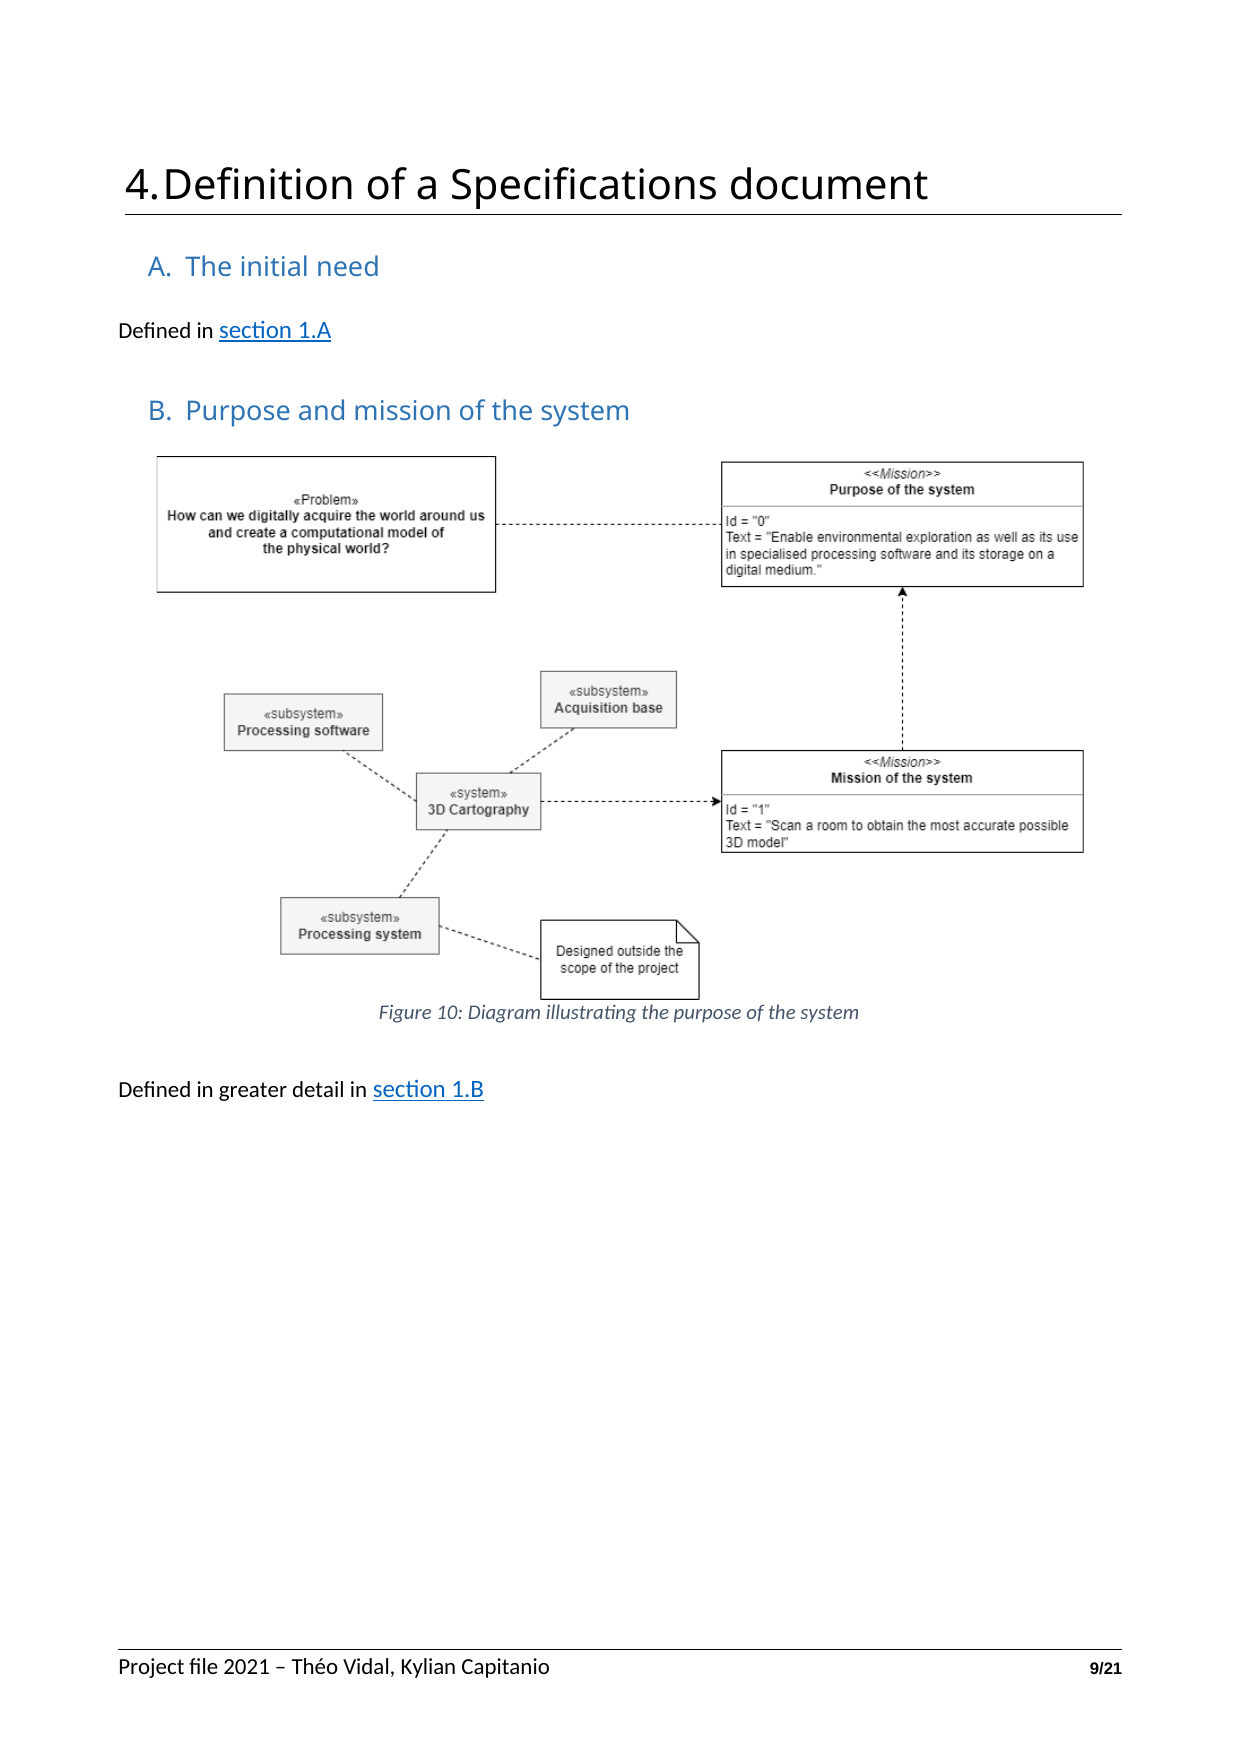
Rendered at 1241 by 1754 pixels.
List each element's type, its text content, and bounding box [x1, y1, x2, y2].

text Defined in section 1.A [118, 314, 1122, 344]
text Figure 10 : Diagram illustrating the purpose of the system [118, 999, 1122, 1025]
subtitle The initial need [148, 247, 1122, 284]
subtitle Purpose and mission of the system [148, 391, 1122, 428]
subtitle Definition of a Specifications document [125, 155, 1122, 214]
picture [156, 456, 1084, 1000]
text Defined in greater detail in section 1.B [118, 1073, 1122, 1104]
